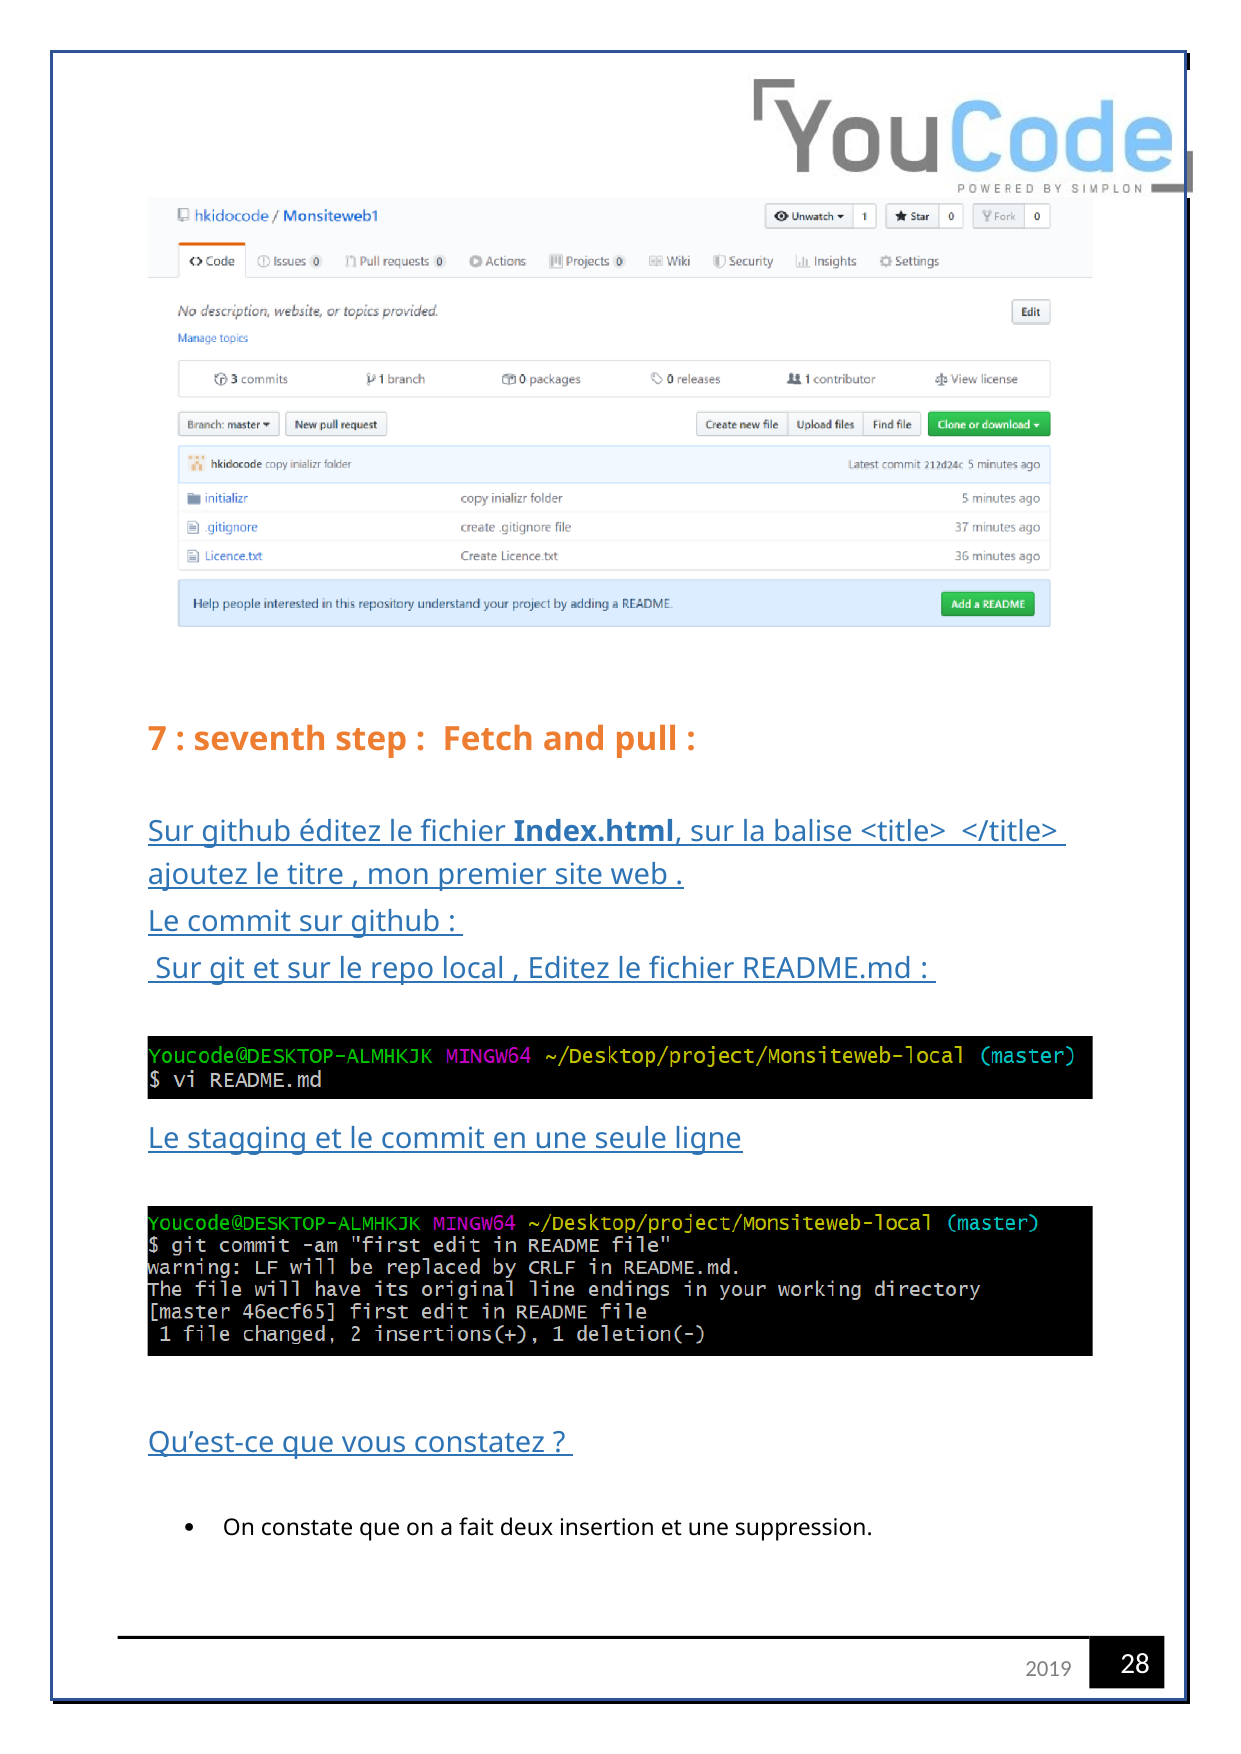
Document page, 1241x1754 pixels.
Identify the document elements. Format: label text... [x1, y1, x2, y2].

subtitle Le stagging et le commit en une seule ligne [148, 1117, 1089, 1157]
subtitle 7 : seventh step : Fetch and pull : [148, 714, 1089, 760]
subtitle Qu’est-ce que vous constatez ? [148, 1421, 1089, 1461]
list On constate que on a fait deux insertion et une suppression. [185, 1511, 1089, 1542]
picture [147, 70, 1184, 641]
subtitle Le commit sur github : [148, 900, 1089, 940]
picture [147, 1036, 1093, 1099]
picture [147, 1206, 1093, 1356]
subtitle Sur git et sur le repo local , Editez le fichier README.md : [148, 947, 1089, 987]
subtitle Sur github éditez le fichier Index.html, sur la balise <title> </title> ajoutez le titre , mon premier site web . [148, 810, 1089, 893]
picture [1187, 70, 1200, 198]
